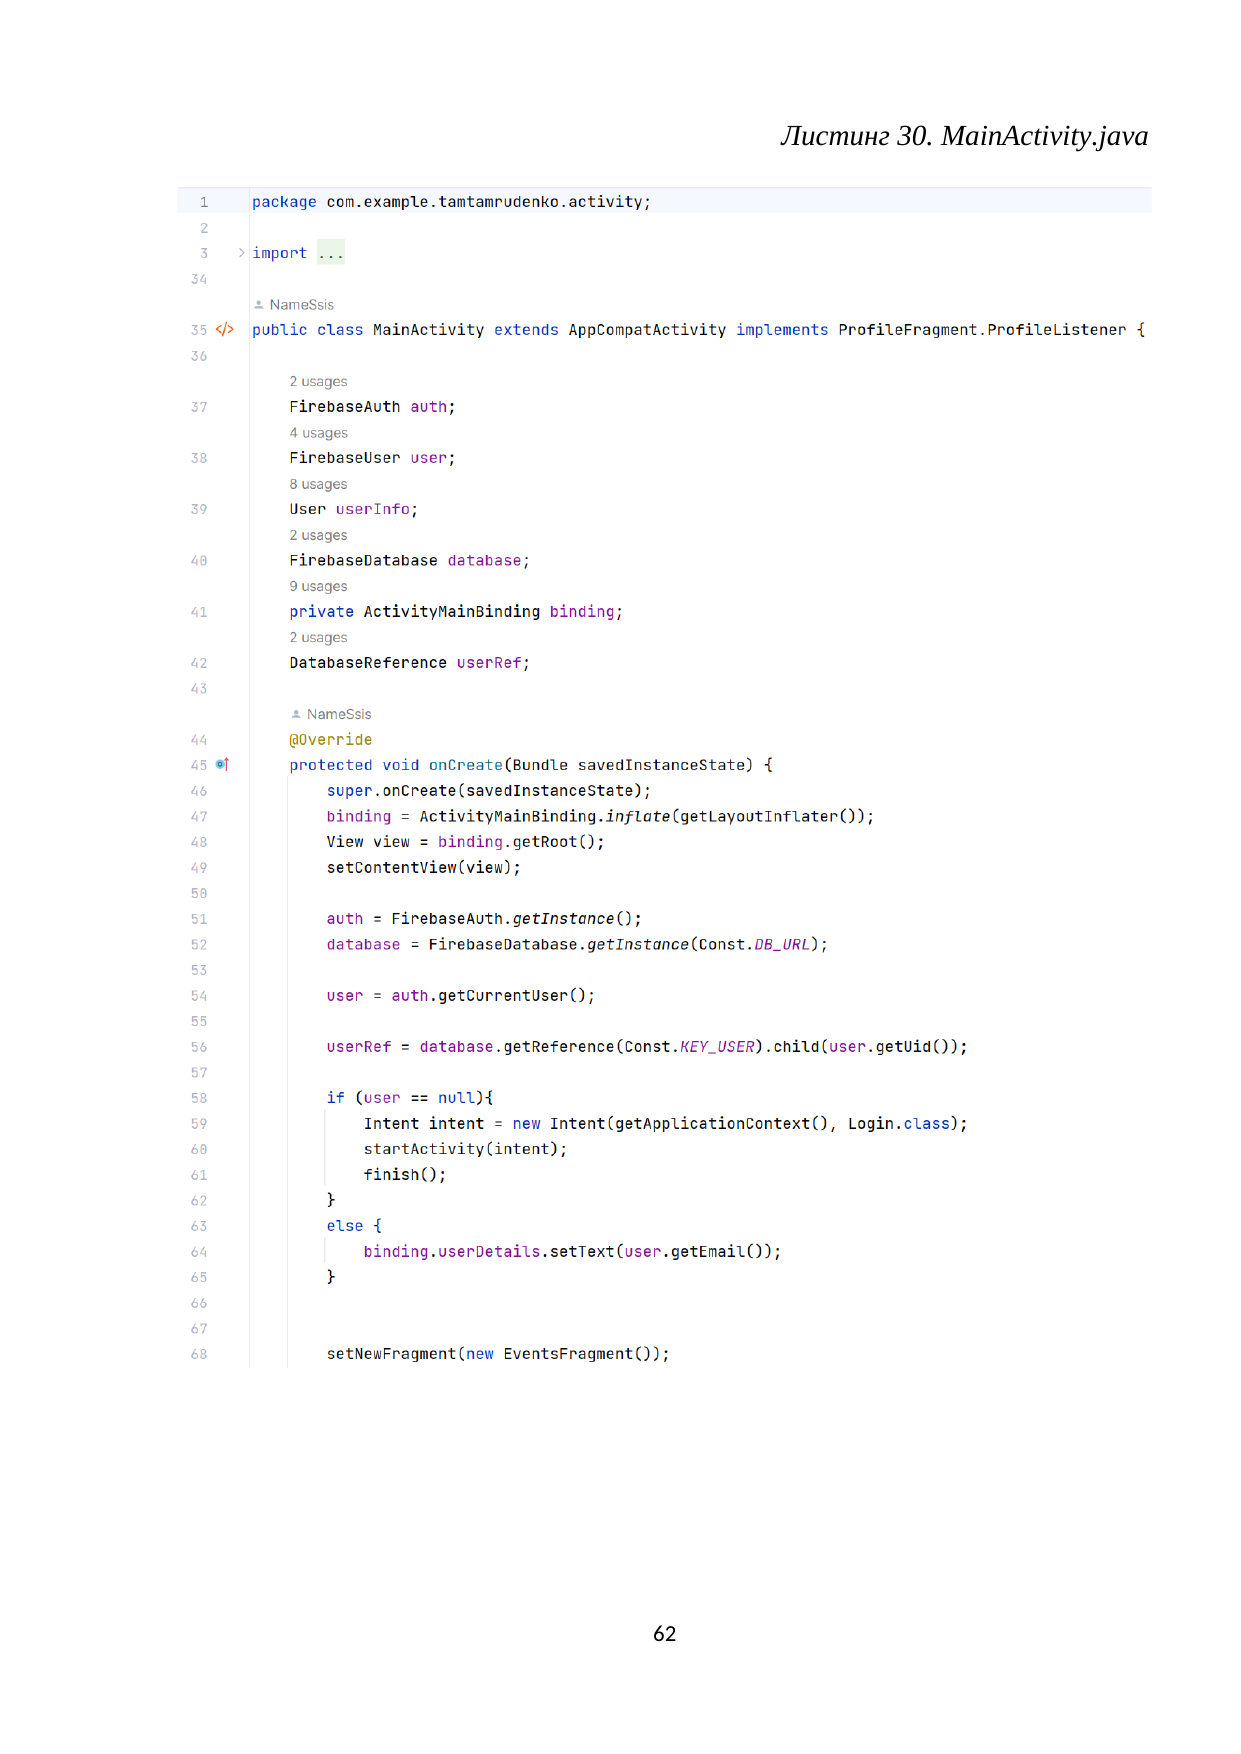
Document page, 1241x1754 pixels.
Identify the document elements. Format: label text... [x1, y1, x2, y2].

text Листинг 30. MainActivity.java [177, 118, 1152, 152]
picture [177, 185, 1152, 1368]
